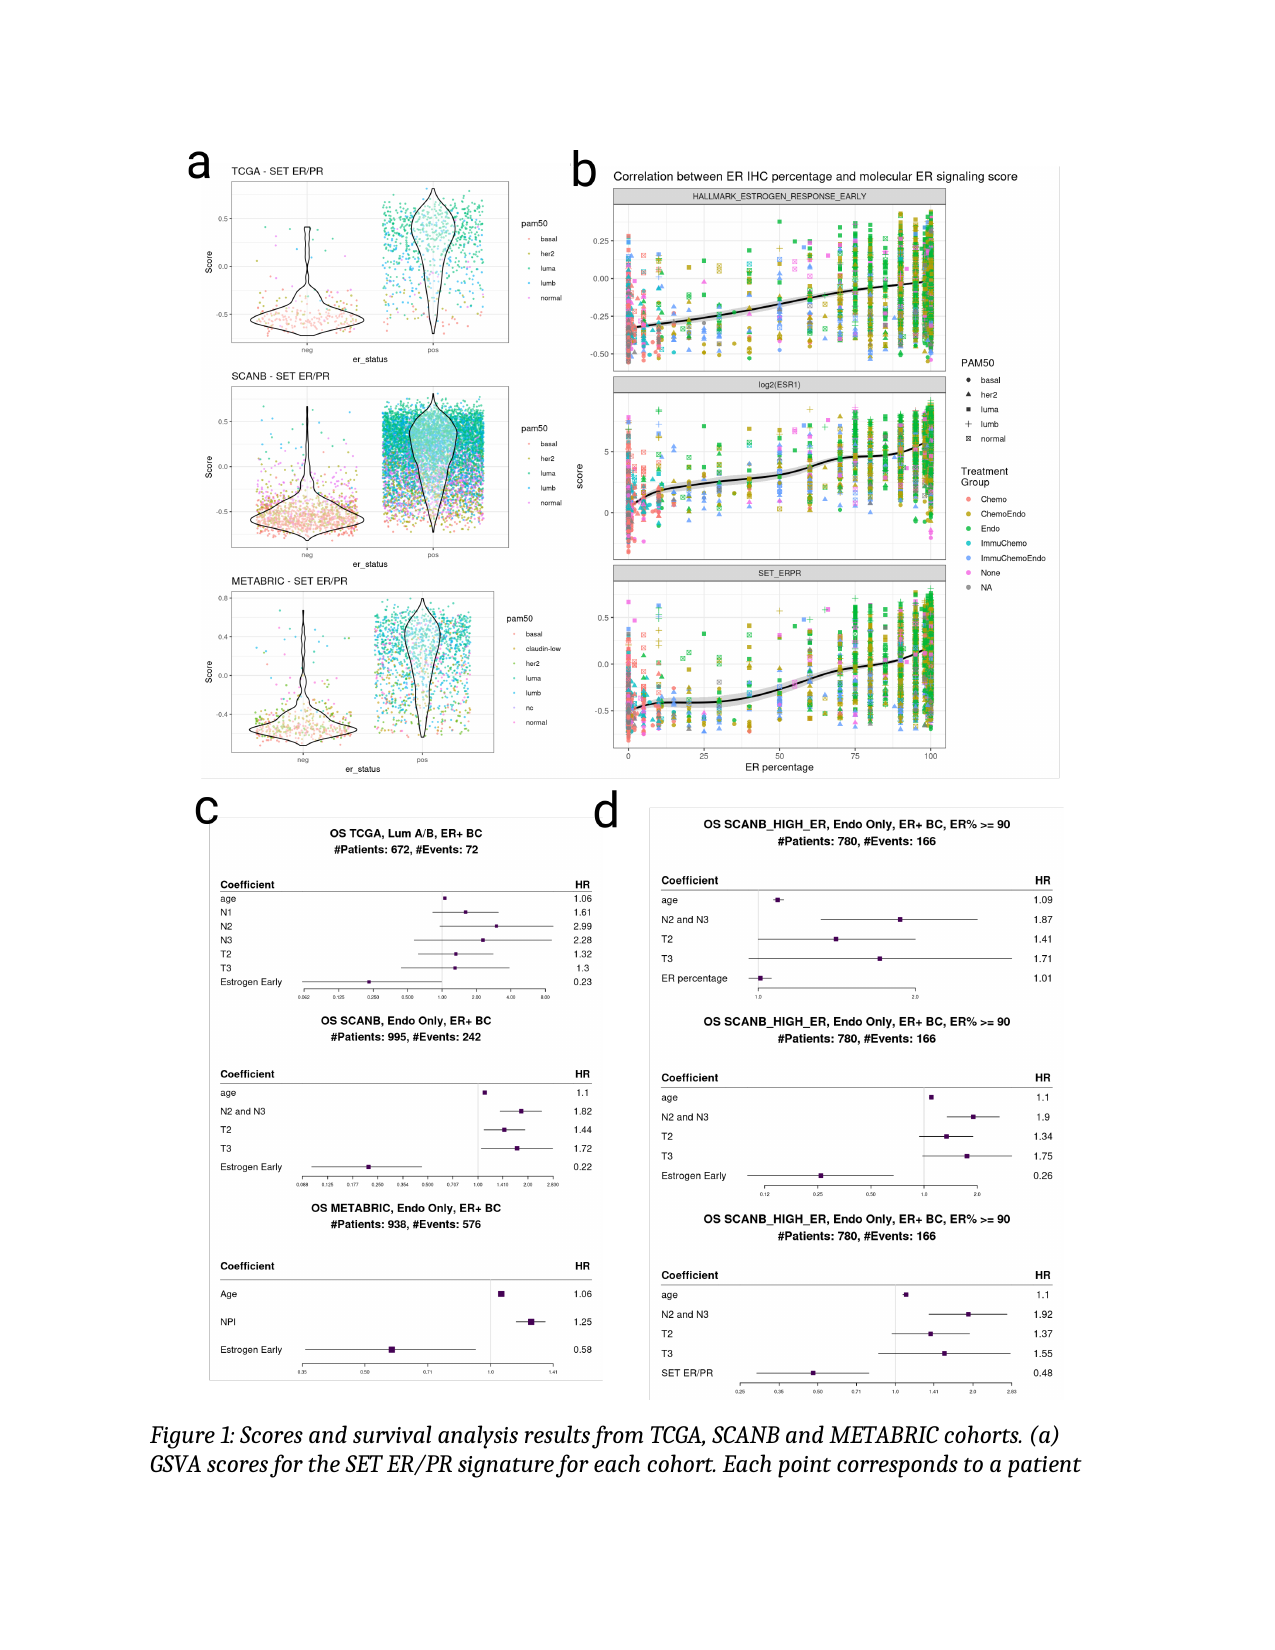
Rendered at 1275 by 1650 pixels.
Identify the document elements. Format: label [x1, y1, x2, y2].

table_header [139, 150, 1114, 1478]
picture [188, 150, 1064, 1400]
